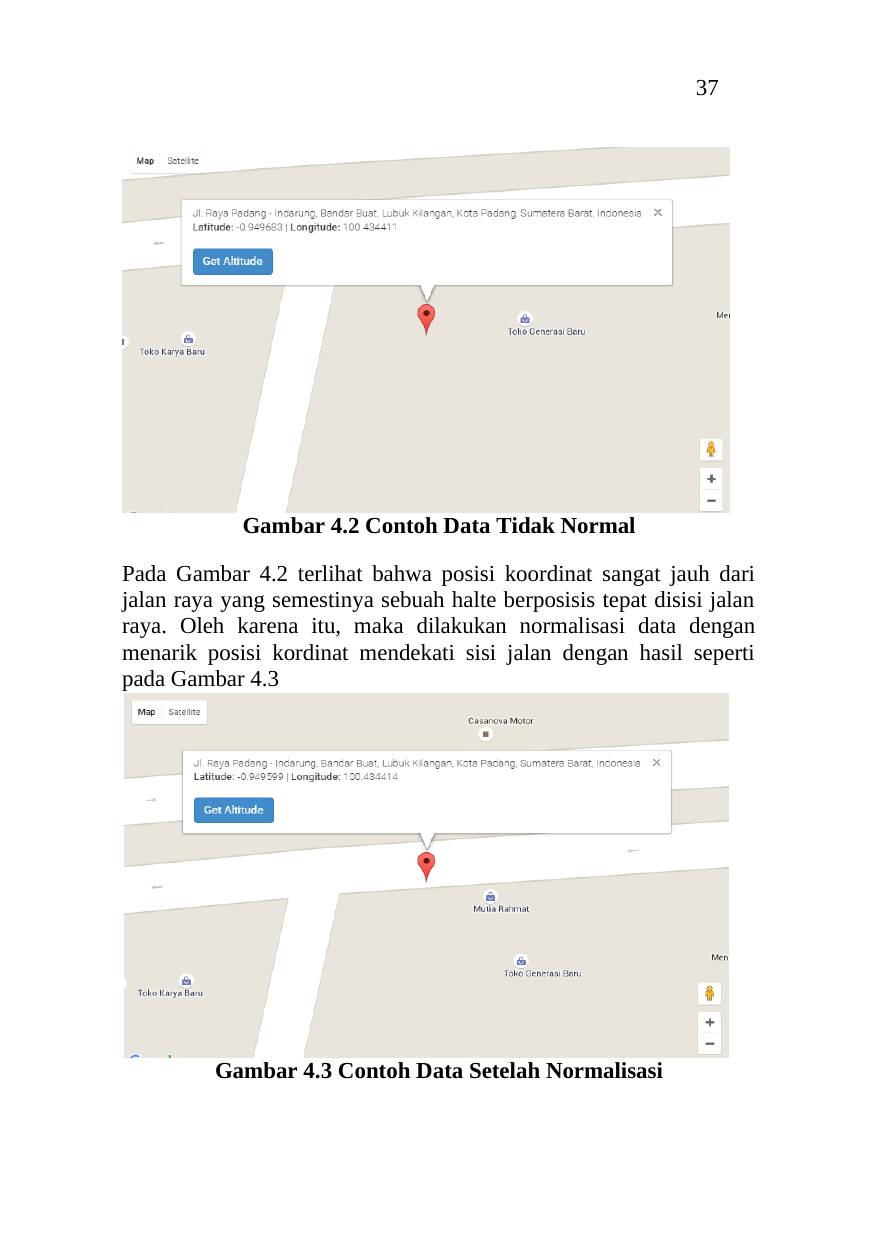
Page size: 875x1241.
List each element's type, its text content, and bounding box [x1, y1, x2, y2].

picture [121, 691, 731, 1058]
picture [121, 147, 731, 513]
text Pada Gambar 4.2 terlihat bahwa posisi koordinat sangat jauh dari jalan raya yang semestinya sebuah halte berposisis tepat disisi jalan raya. Oleh karena itu, maka dilakukan normalisasi data dengan menarik posisi kordinat mendekati sisi jalan dengan hasil seperti pada Gambar 4.3 [122, 560, 756, 691]
